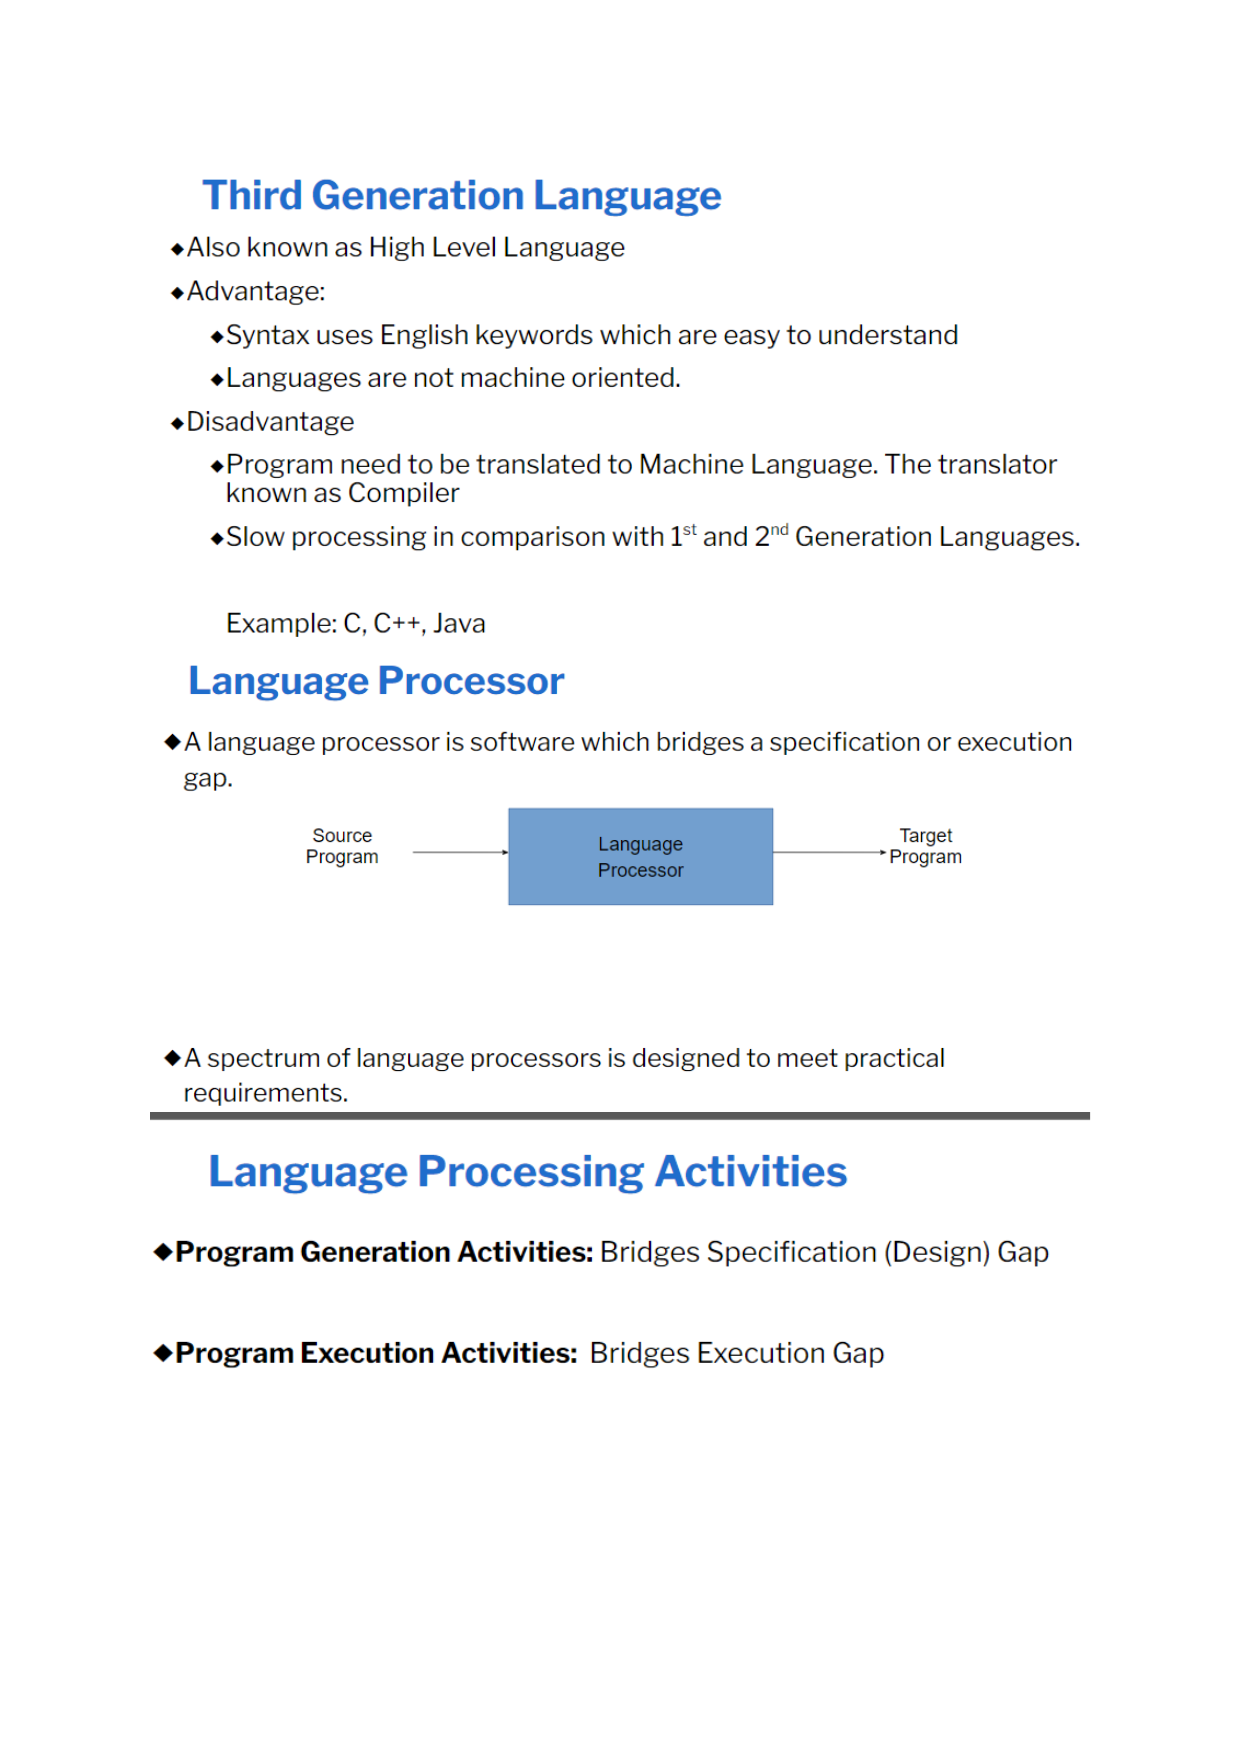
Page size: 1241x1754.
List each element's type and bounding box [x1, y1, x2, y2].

picture [150, 150, 1091, 649]
picture [150, 1112, 1091, 1378]
picture [150, 651, 1091, 1111]
